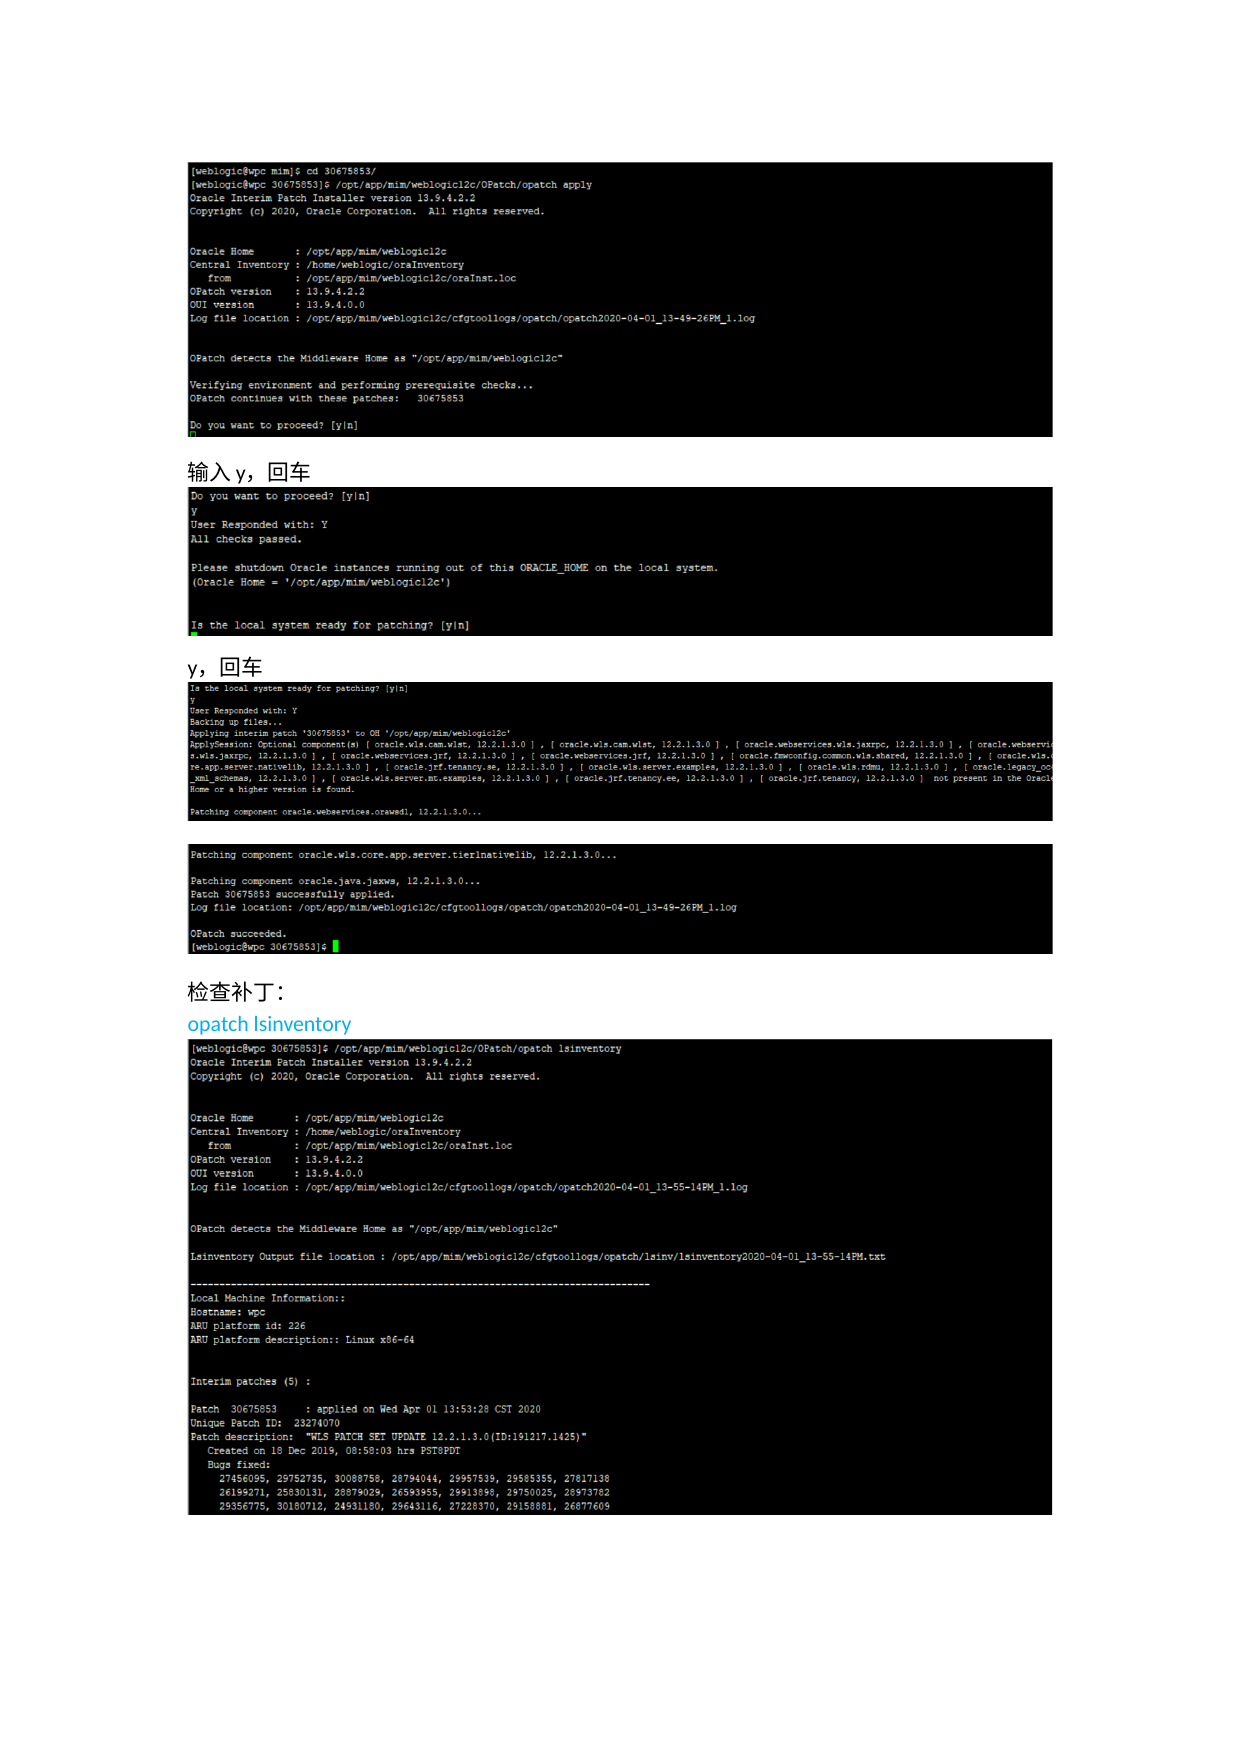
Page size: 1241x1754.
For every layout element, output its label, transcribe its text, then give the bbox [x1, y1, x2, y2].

text 输入y，回车 [187, 454, 1053, 487]
text opatch lsinventory [187, 1007, 1053, 1039]
text 检查补丁： [187, 974, 1053, 1007]
text y，回车 [187, 649, 1053, 682]
picture [187, 487, 1053, 636]
picture [187, 844, 1053, 954]
picture [187, 682, 1053, 821]
picture [187, 162, 1053, 437]
picture [187, 1039, 1053, 1515]
